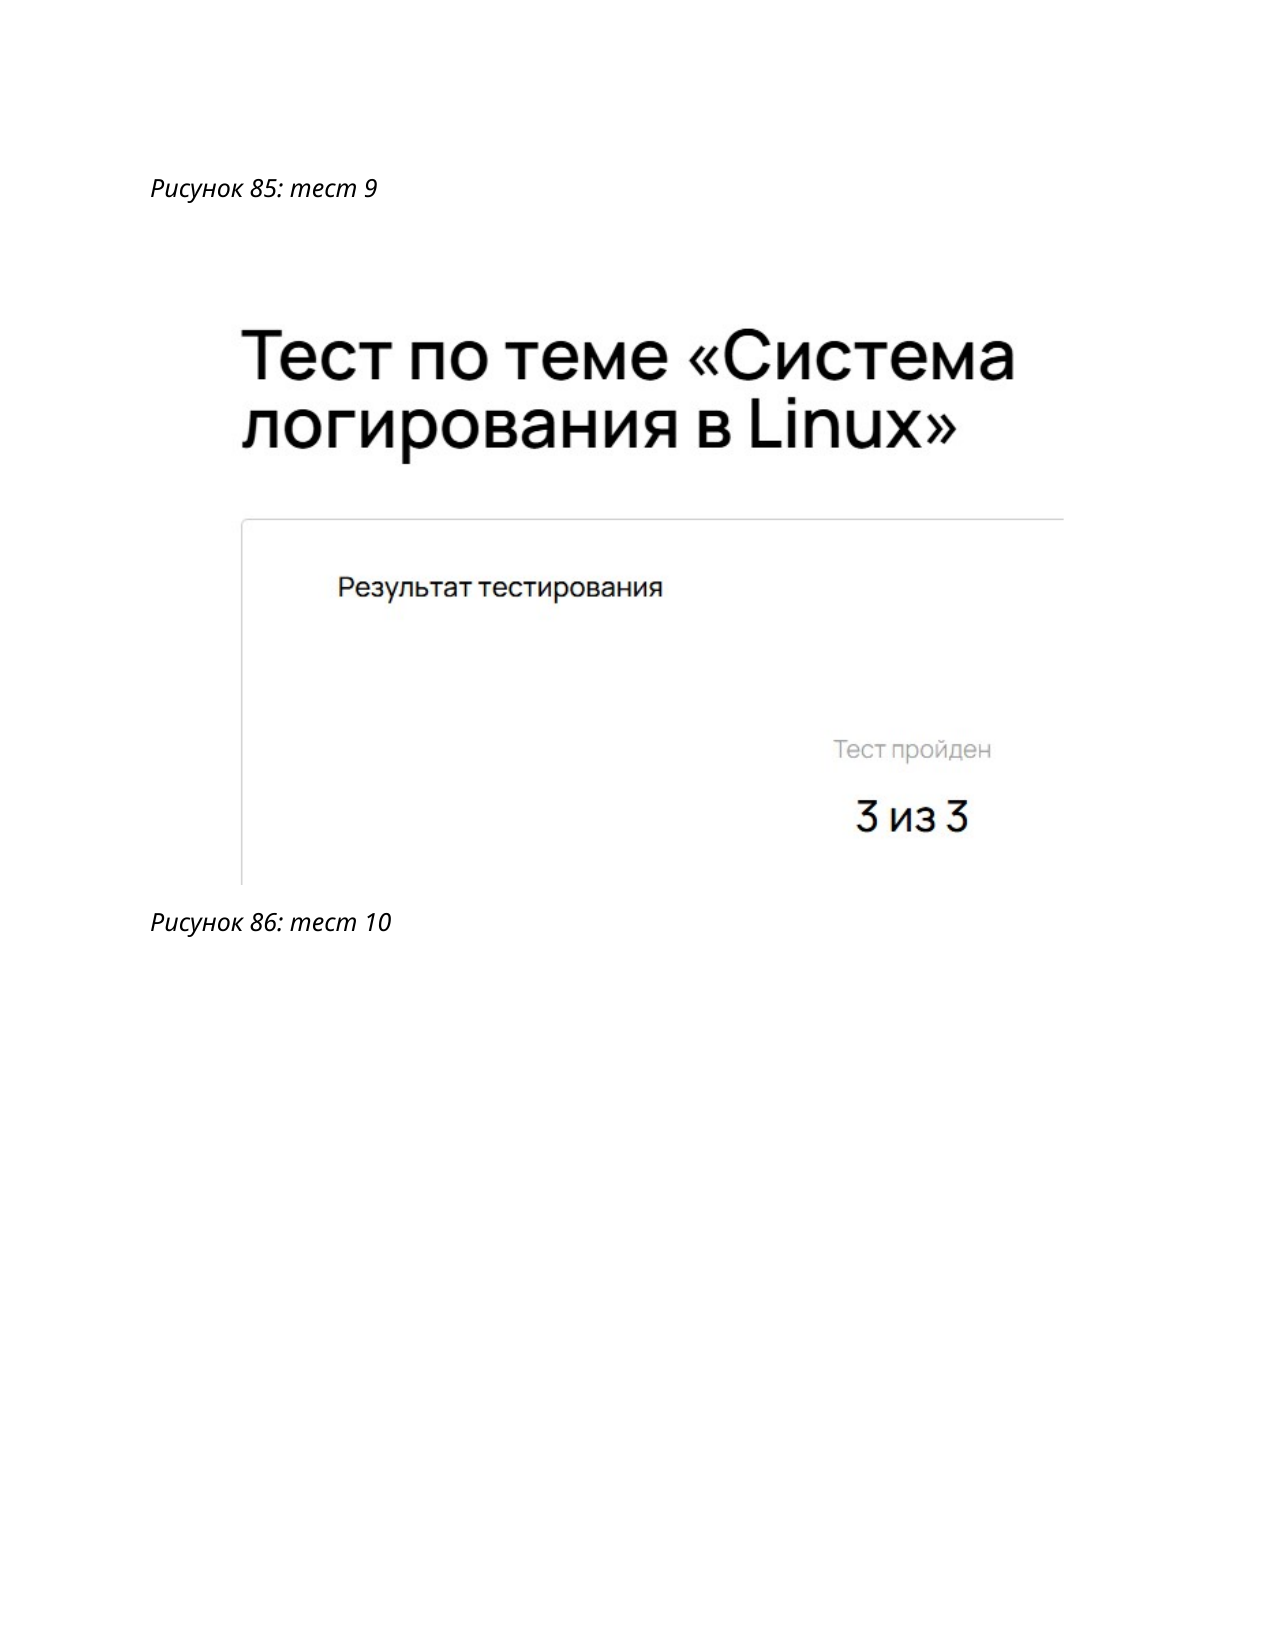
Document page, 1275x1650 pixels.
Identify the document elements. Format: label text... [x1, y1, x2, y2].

table_header Рисунок 86: тест 10 [139, 289, 1114, 952]
picture [188, 292, 1064, 885]
table_header Рисунок 85: тест 9 [139, 150, 1114, 217]
